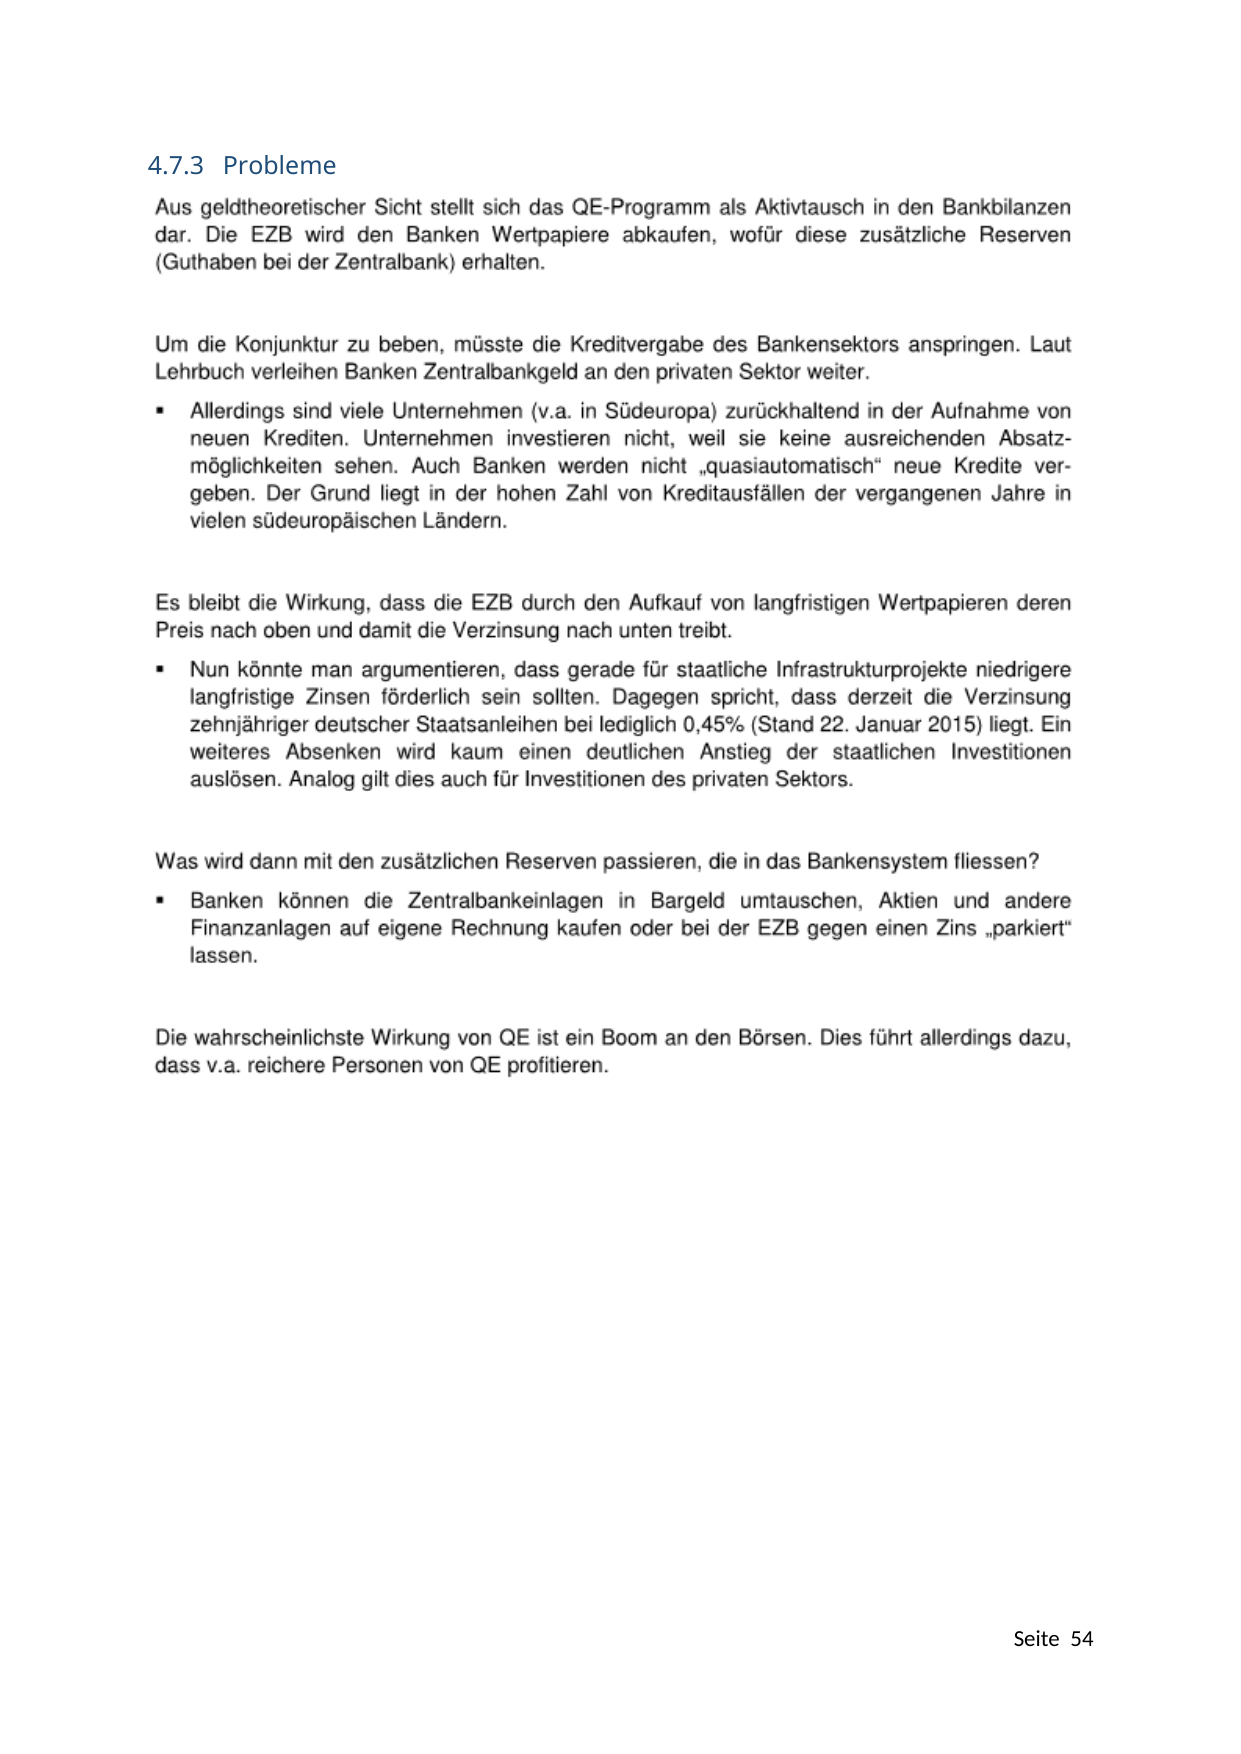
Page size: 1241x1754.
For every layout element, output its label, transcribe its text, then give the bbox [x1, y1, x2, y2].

subtitle Probleme [148, 148, 1093, 182]
picture [147, 184, 1089, 1096]
